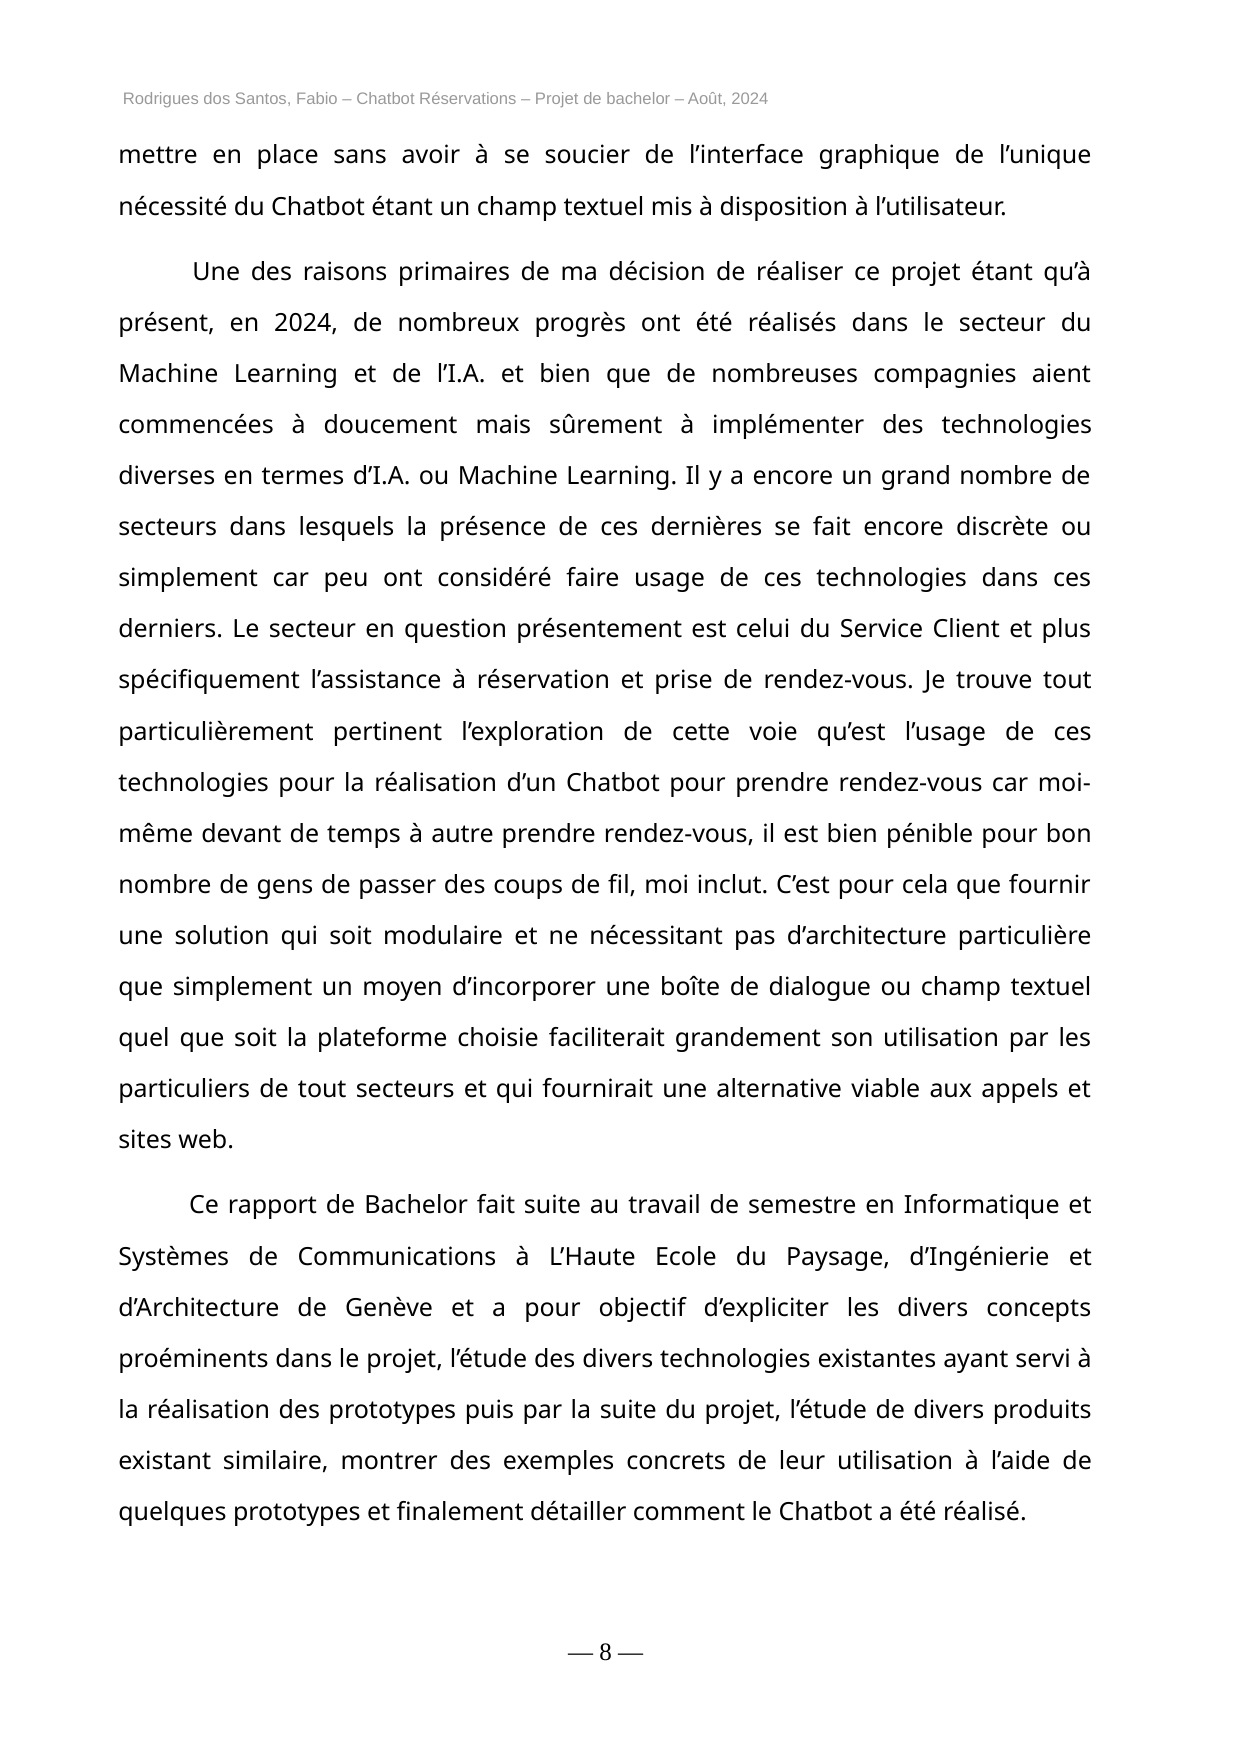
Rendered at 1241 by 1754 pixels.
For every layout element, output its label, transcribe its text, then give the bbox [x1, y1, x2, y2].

text Une des raisons primaires de ma décision de réaliser ce projet étant qu’à présent, en 2024, de nombreux progrès ont été réalisés dans le secteur du Machine Learning et de l’I.A. et bien que de nombreuses compagnies aient commencées à doucement mais sûrement à implémenter des technologies diverses en termes d’I.A. ou Machine Learning. Il y a encore un grand nombre de secteurs dans lesquels la présence de ces dernières se fait encore discrète ou simplement car peu ont considéré faire usage de ces technologies dans ces derniers. Le secteur en question présentement est celui du Service Client et plus spécifiquement l’assistance à réservation et prise de rendez-vous. Je trouve tout particulièrement pertinent l’exploration de cette voie qu’est l’usage de ces technologies pour la réalisation d’un Chatbot pour prendre rendez-vous car moi-même devant de temps à autre prendre rendez-vous, il est bien pénible pour bon nombre de gens de passer des coups de fil, moi inclut. C’est pour cela que fournir une solution qui soit modulaire et ne nécessitant pas d’architecture particulière que simplement un moyen d’incorporer une boîte de dialogue ou champ textuel quel que soit la plateforme choisie faciliterait grandement son utilisation par les particuliers de tout secteurs et qui fournirait une alternative viable aux appels et sites web. [118, 254, 1093, 1156]
text Ce rapport de Bachelor fait suite au travail de semestre en Informatique et Systèmes de Communications à L’Haute Ecole du Paysage, d’Ingénierie et d’Architecture de Genève et a pour objectif d’expliciter les divers concepts proéminents dans le projet, l’étude des divers technologies existantes ayant servi à la réalisation des prototypes puis par la suite du projet, l’étude de divers produits existant similaire, montrer des exemples concrets de leur utilisation à l’aide de quelques prototypes et finalement détailler comment le Chatbot a été réalisé. [118, 1187, 1093, 1527]
